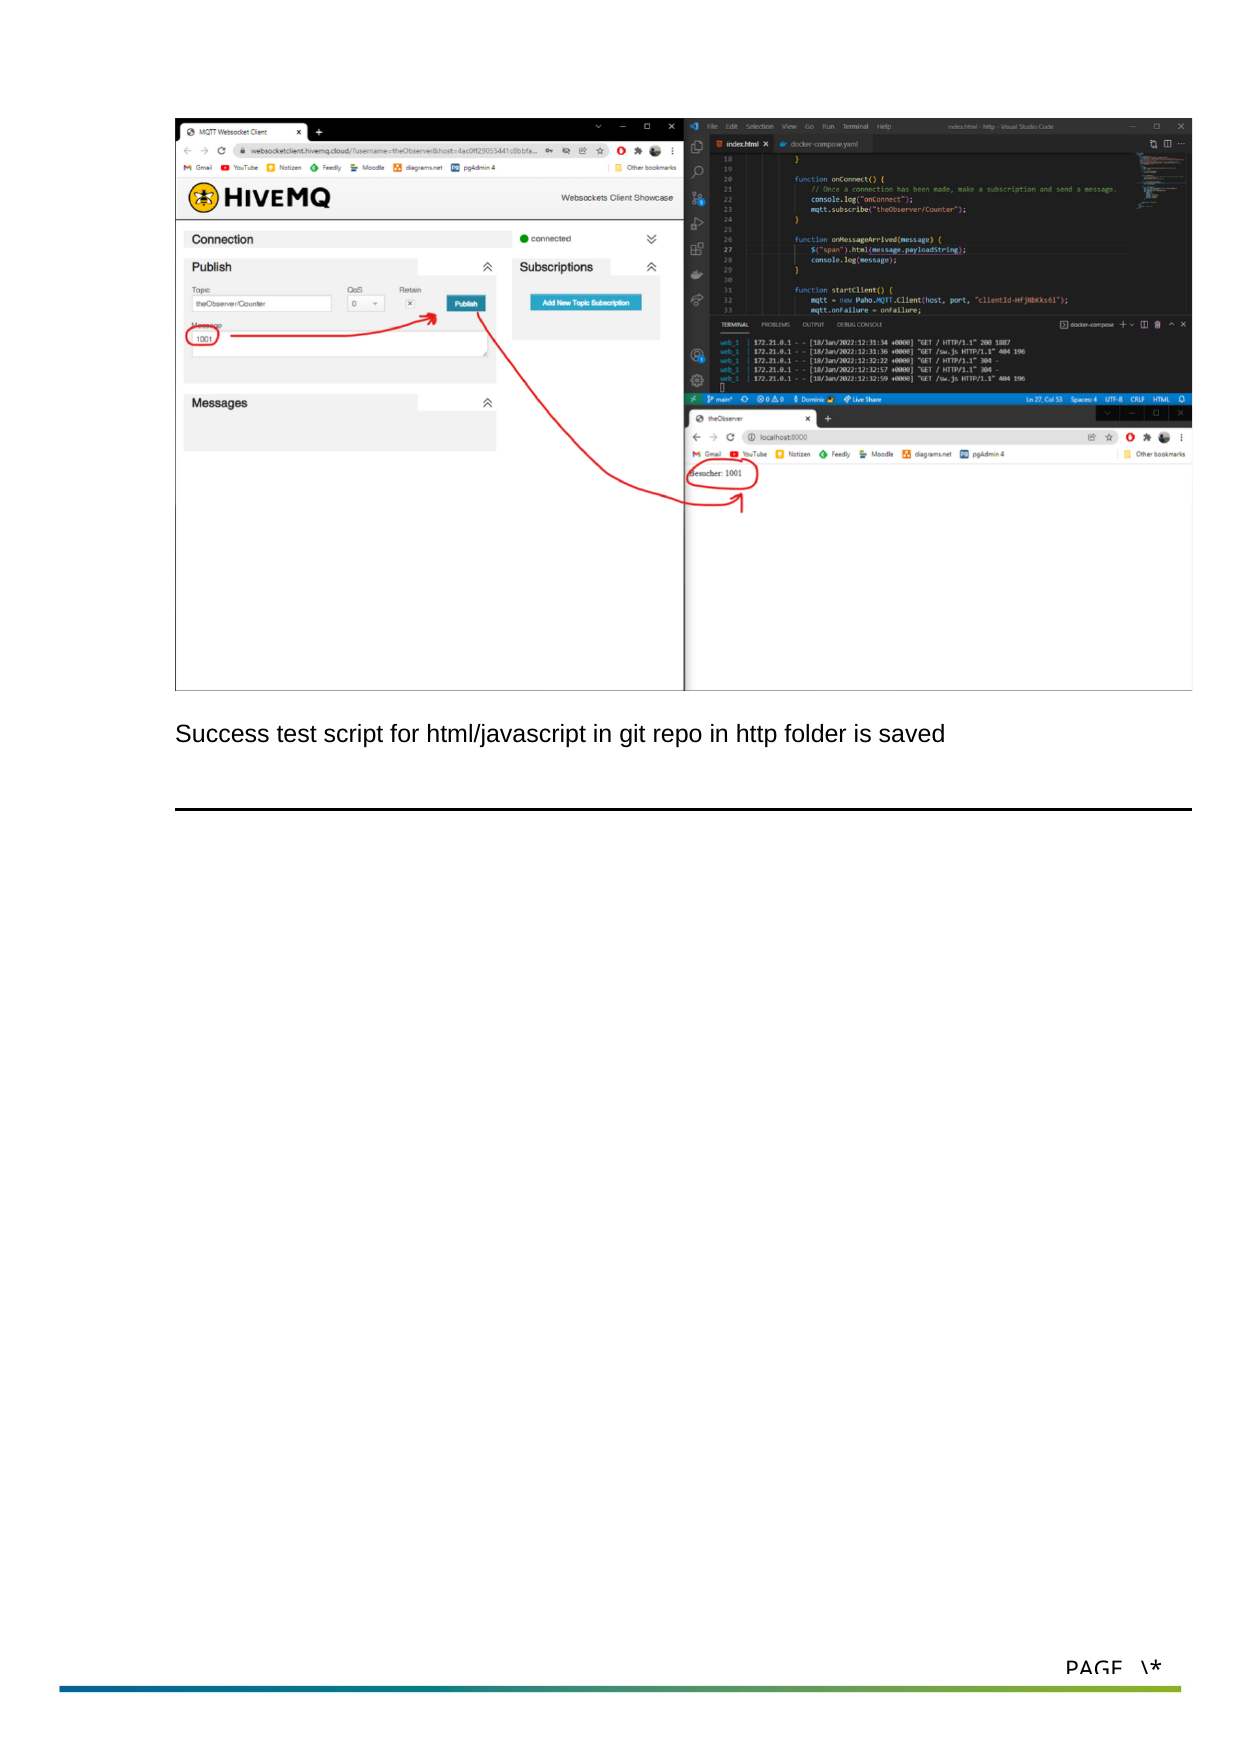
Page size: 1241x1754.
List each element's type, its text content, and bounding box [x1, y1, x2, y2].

picture [0, 1680, 1240, 1752]
picture [175, 118, 1193, 691]
text Success test script for html/javascript in git repo in http folder is saved [175, 719, 1192, 748]
